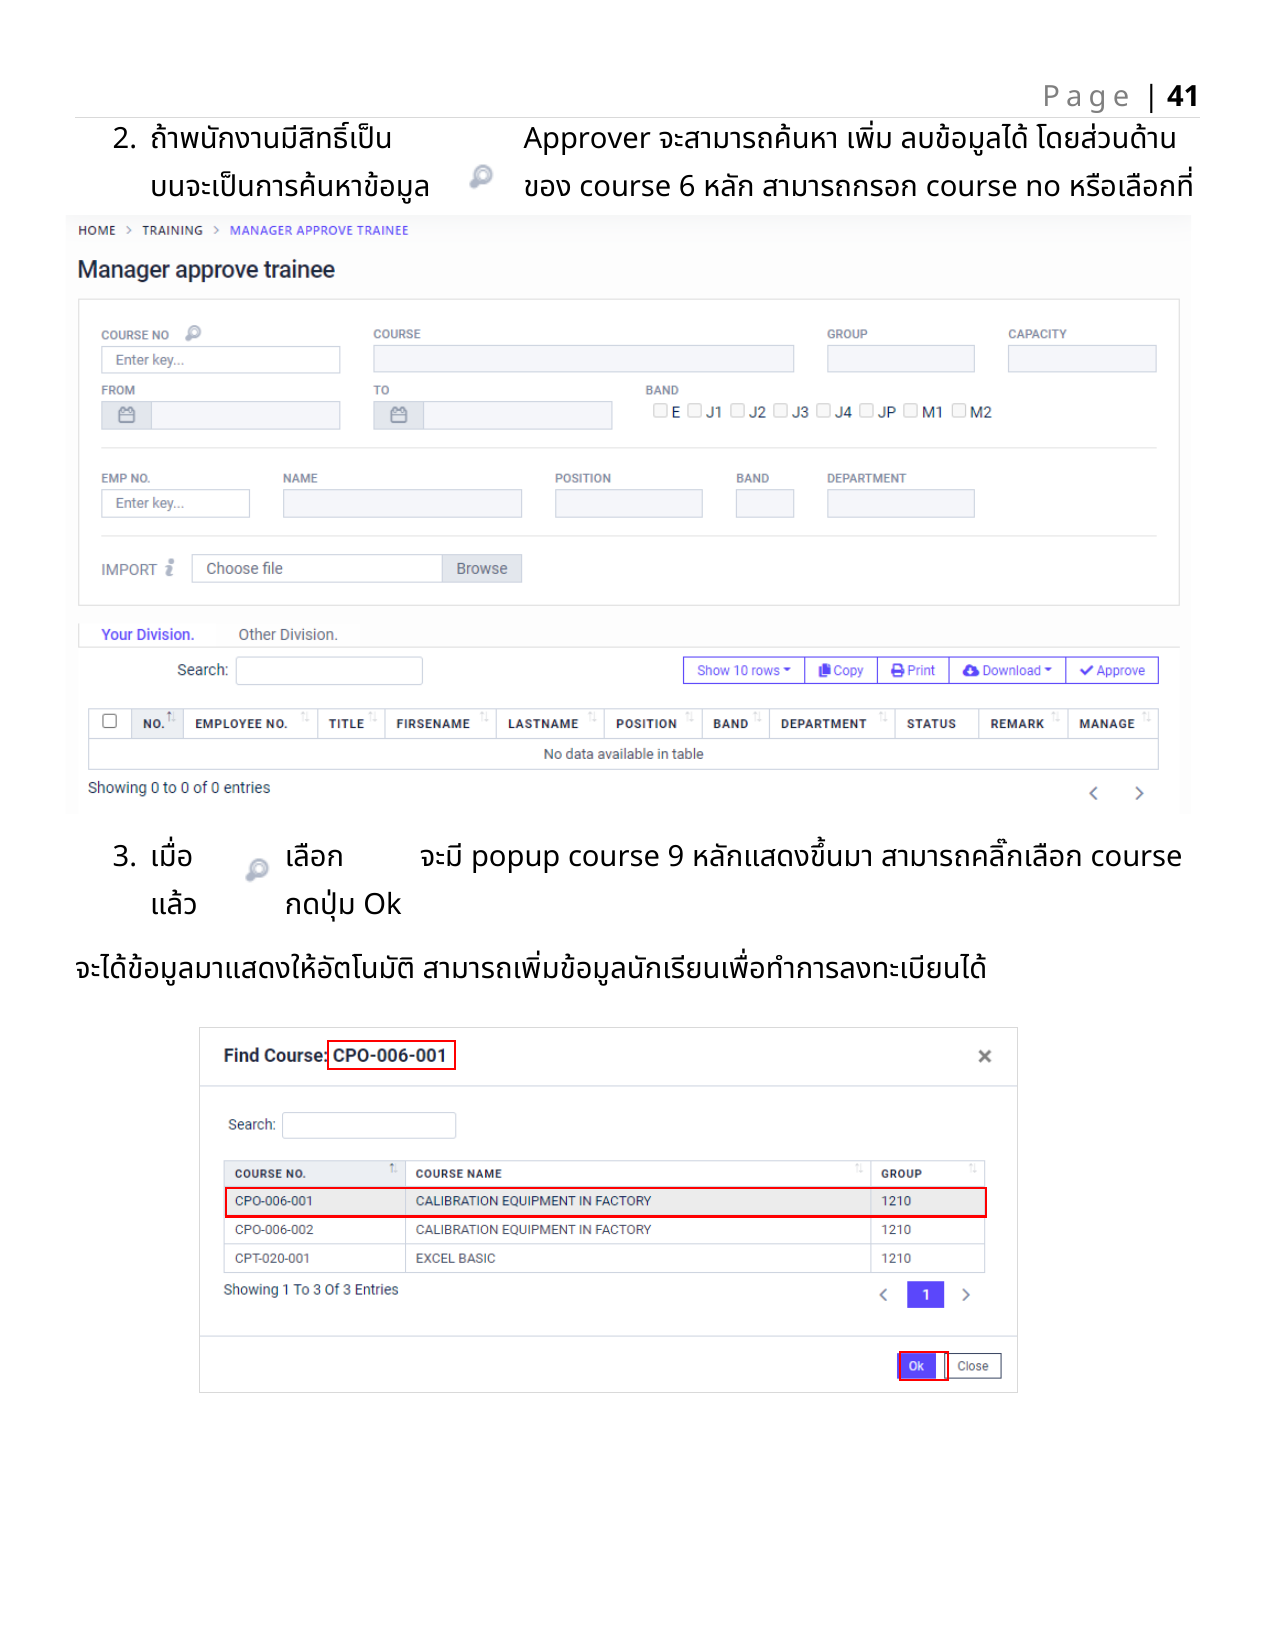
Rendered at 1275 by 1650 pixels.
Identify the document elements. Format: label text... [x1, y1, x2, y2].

picture [461, 160, 505, 194]
picture [236, 854, 280, 889]
picture [65, 215, 1192, 814]
picture [200, 1028, 1017, 1392]
list ถ้าพนักงานมีสิทธิ์เป็น Approver จะสามารถค้นหา เพิ่ม ลบข้อมูลได้ โดยส่วนด้านบนจะเป็นการค้นหาข้อมูลของ course 6 หลัก สามารถกรอก course no หรือเลือกที่ [112, 118, 1200, 210]
text จะได้ข้อมูลมาแสดงให้อัตโนมัติ สามารถเพิ่มข้อมูลนักเรียนเพื่อทำการลงทะเบียนได้ [75, 948, 1200, 992]
